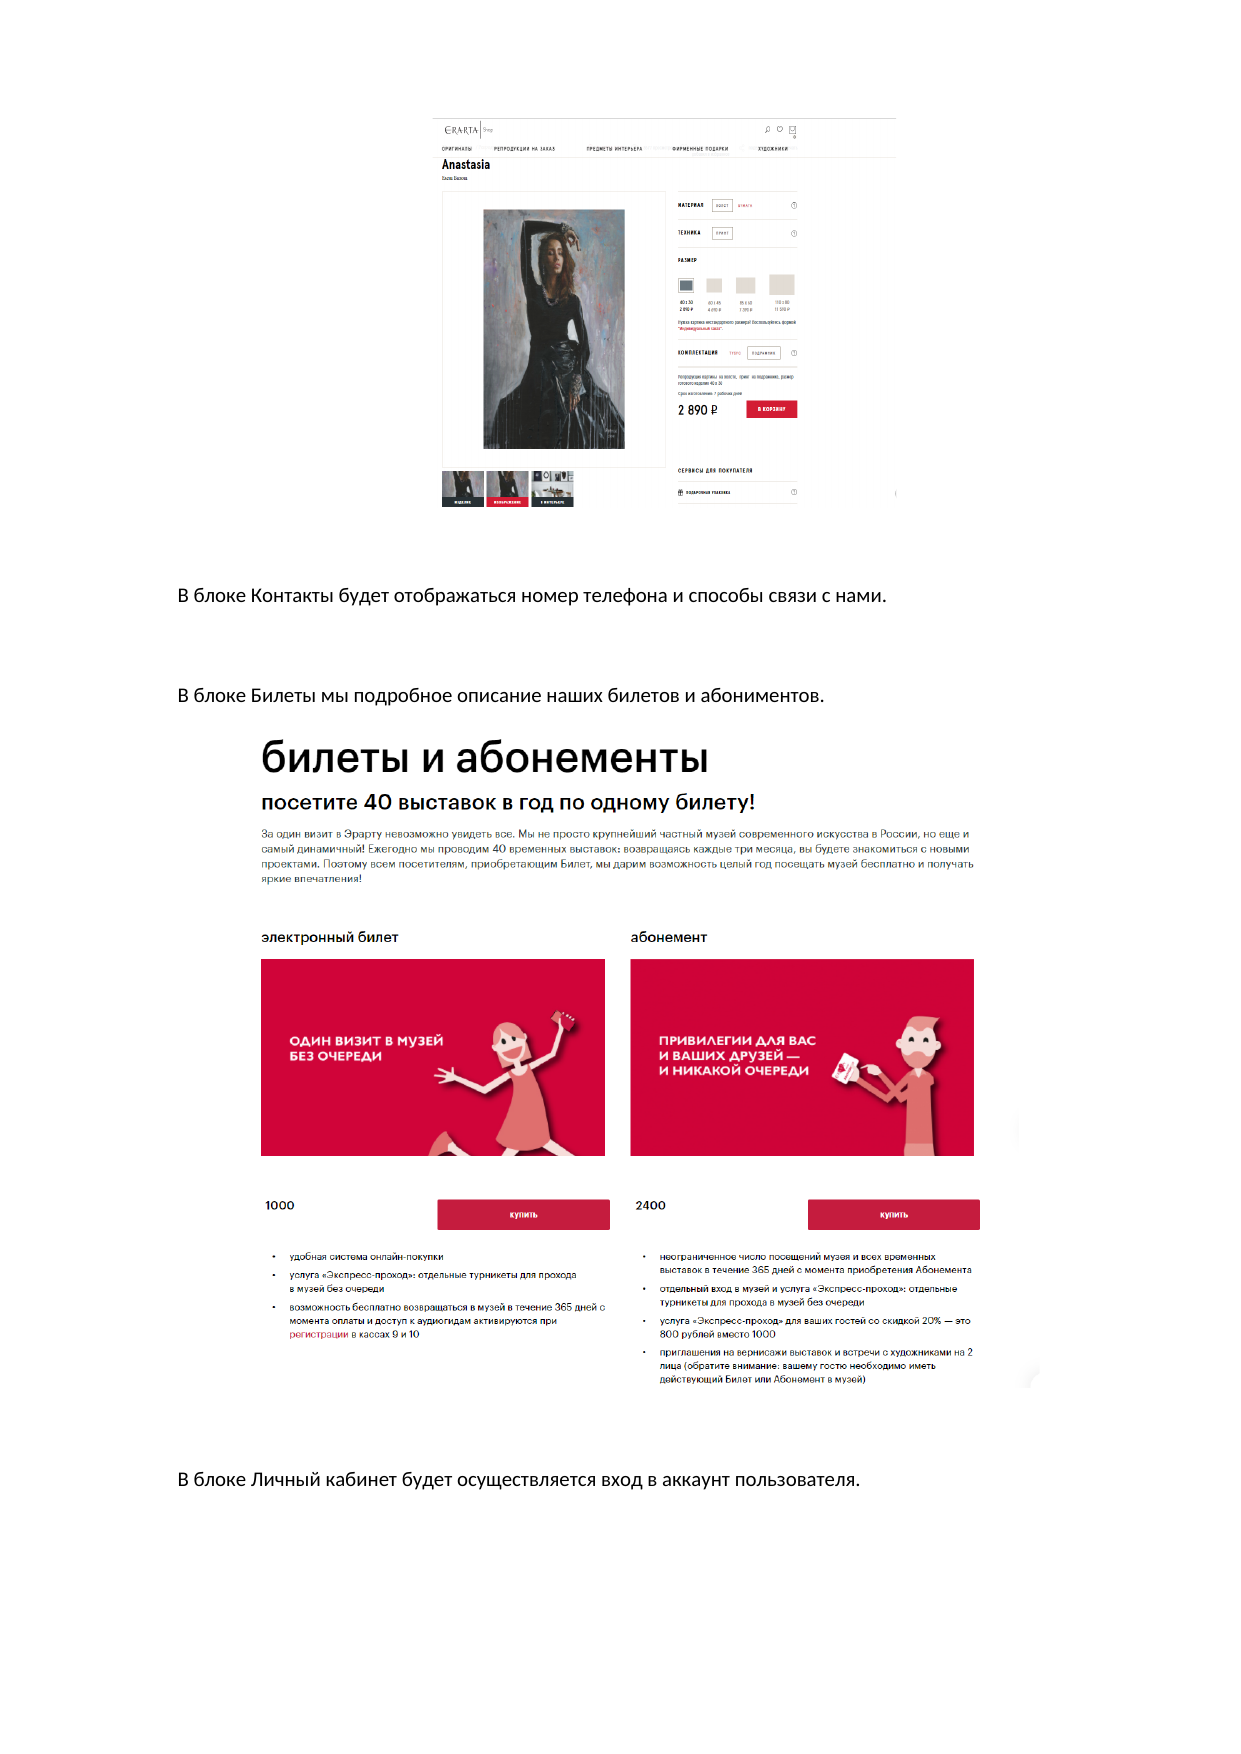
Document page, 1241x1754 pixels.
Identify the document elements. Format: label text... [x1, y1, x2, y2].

text В блоке Личный кабинет будет осуществляется вход в аккаунт пользователя. [177, 1466, 1152, 1491]
text В блоке Билеты мы подробное описание наших билетов и абониментов. [177, 682, 1152, 707]
text В блоке Контакты будет отображаться номер телефона и способы связи с нами. [177, 582, 1152, 607]
picture [432, 118, 897, 508]
picture [236, 736, 1019, 1156]
picture [177, 1181, 1040, 1388]
